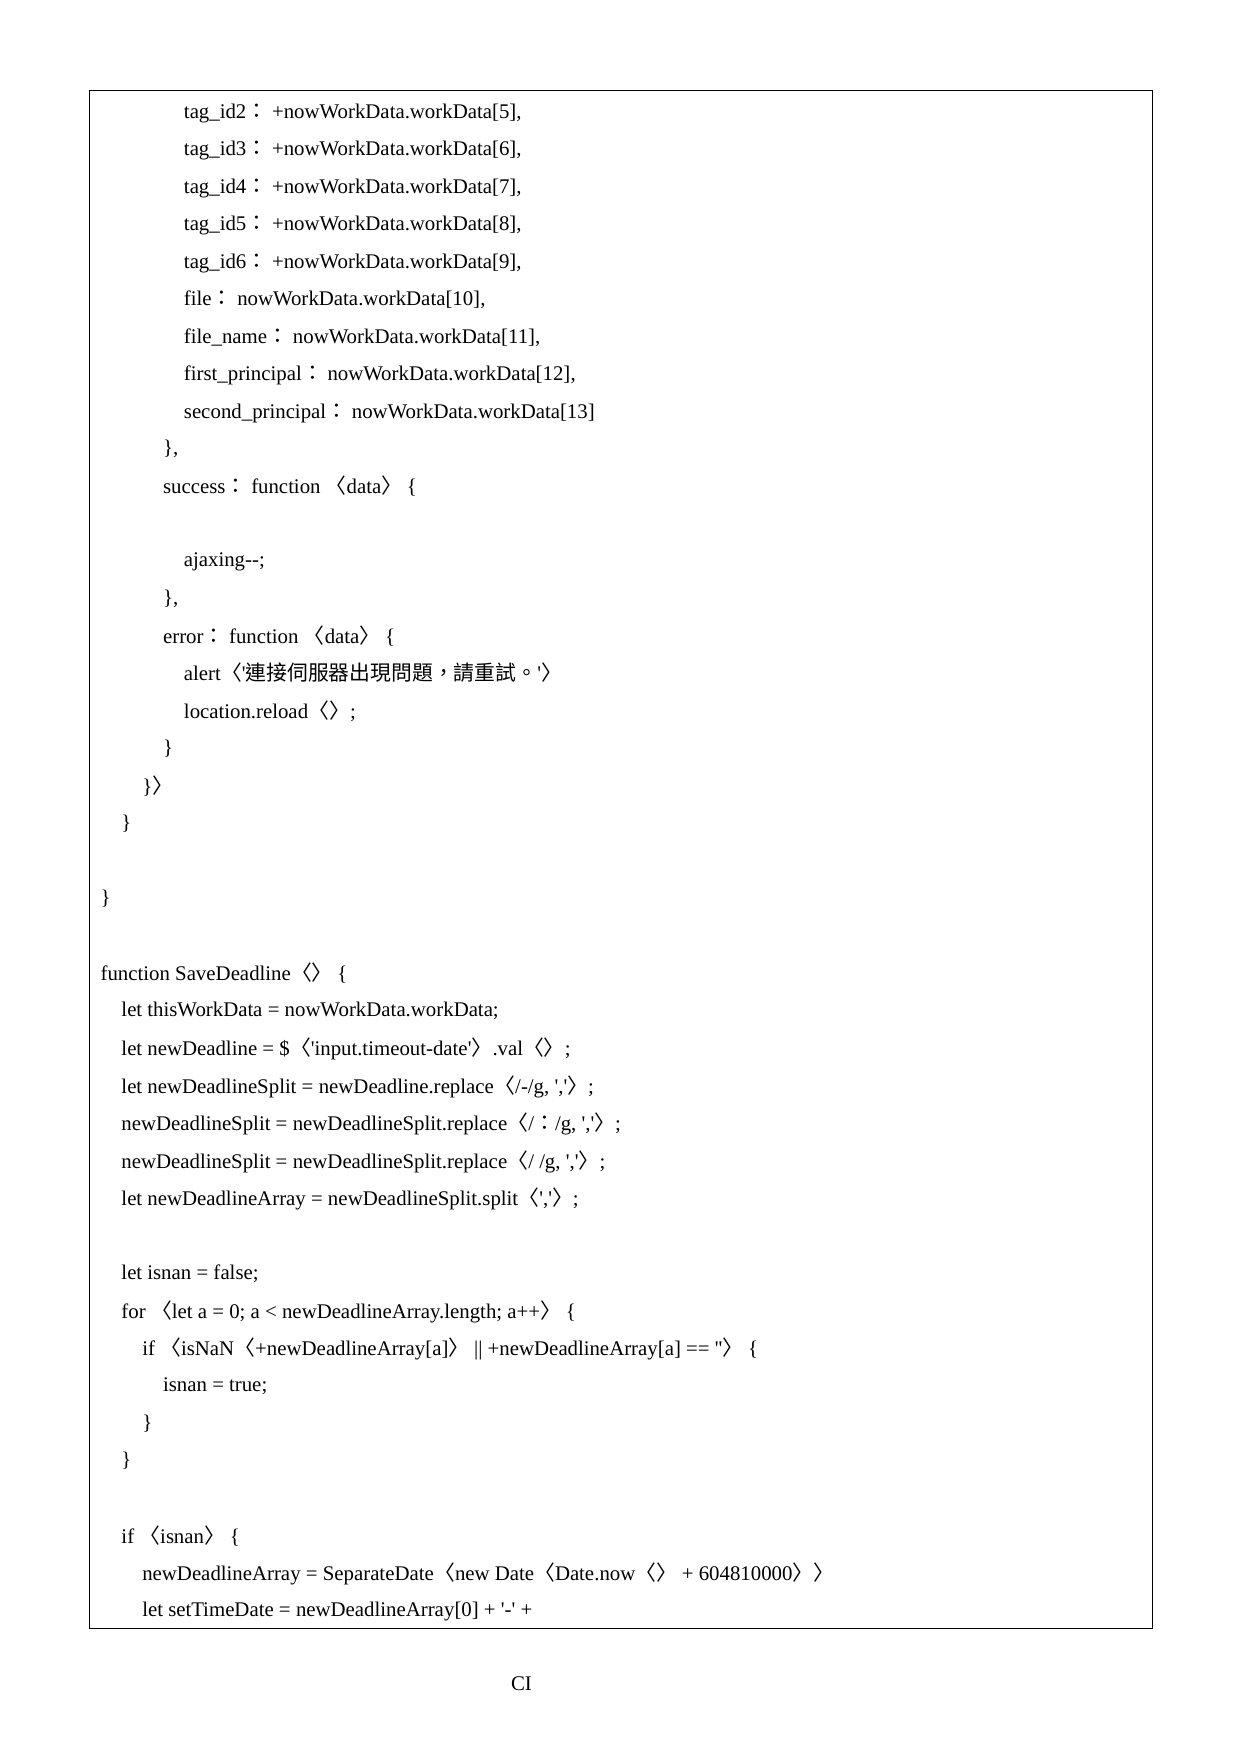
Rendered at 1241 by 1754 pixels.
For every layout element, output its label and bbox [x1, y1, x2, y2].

table_cell [90, 91, 1152, 1628]
